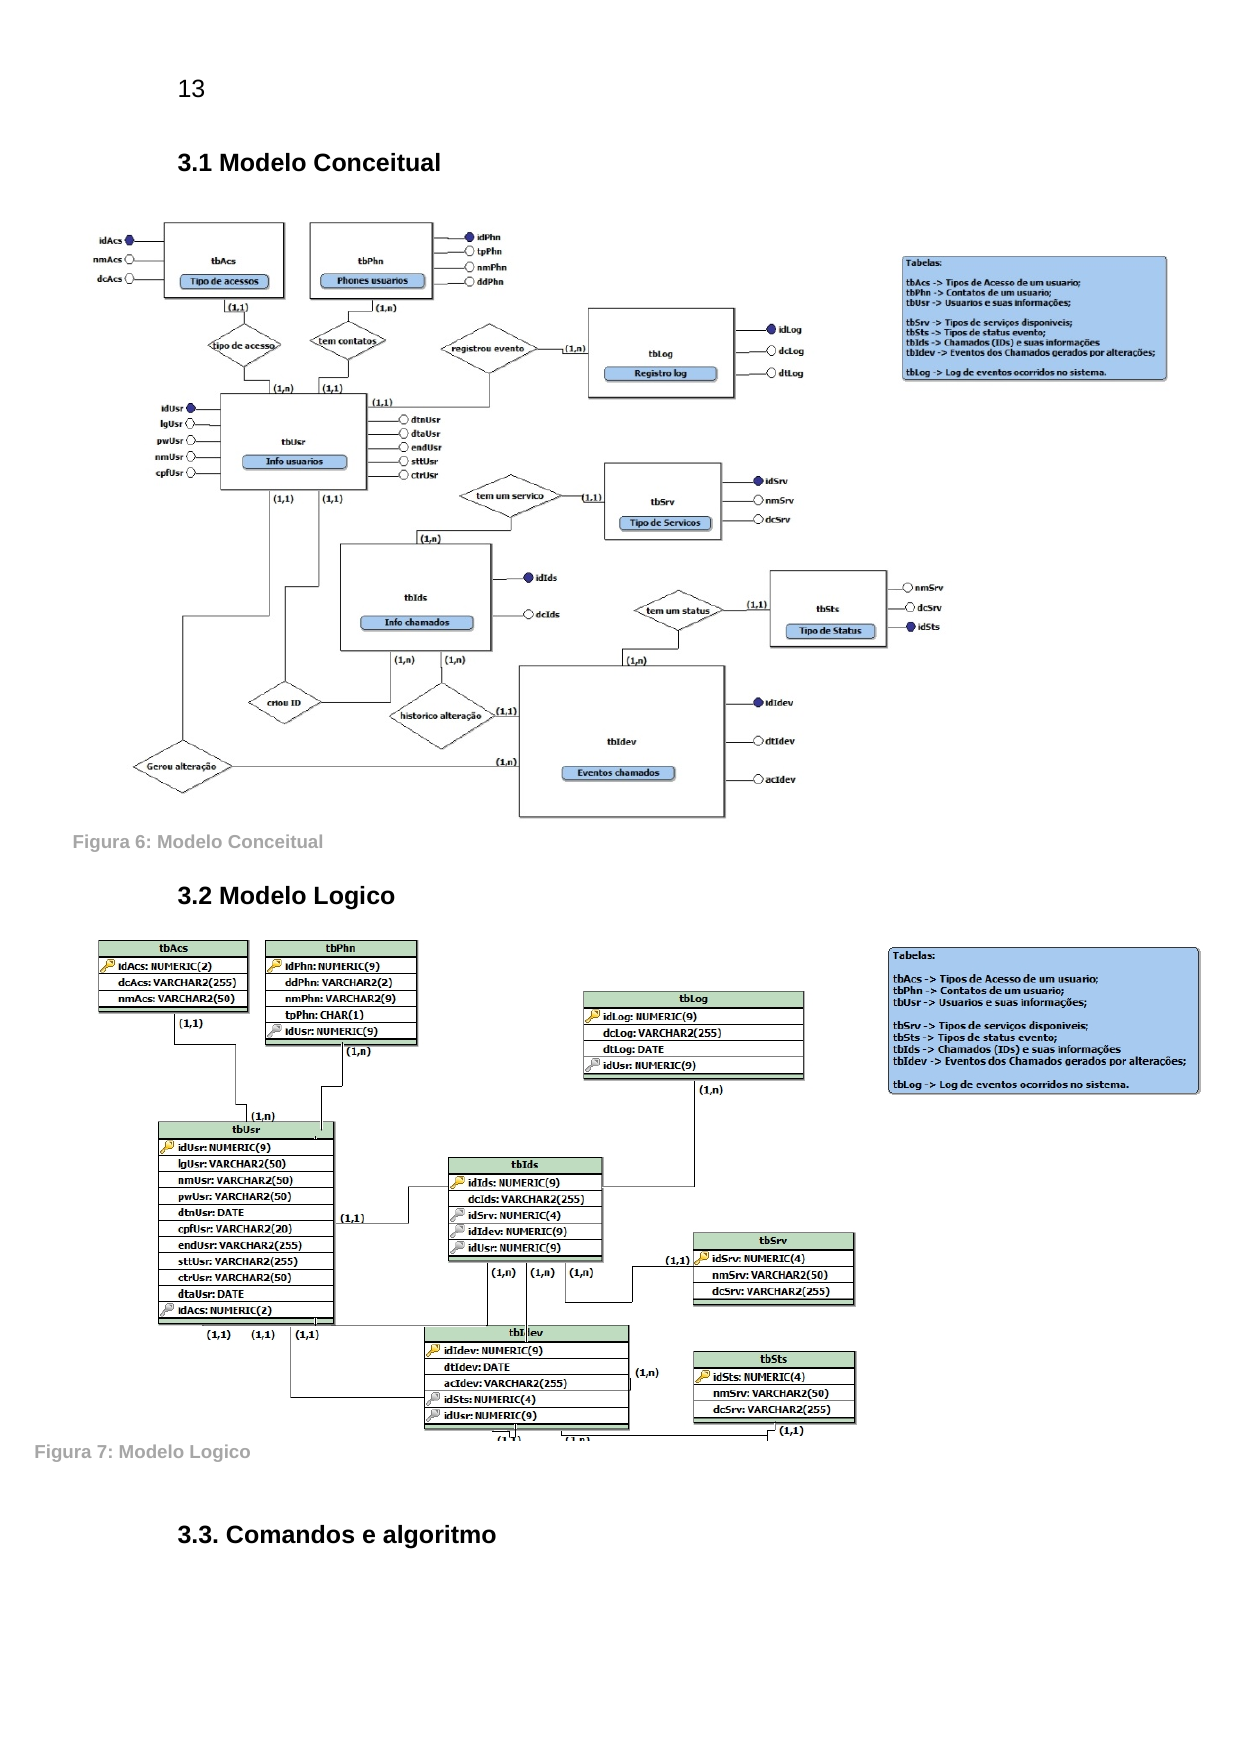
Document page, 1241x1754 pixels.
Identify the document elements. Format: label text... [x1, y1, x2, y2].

text 3.3. Comandos e algoritmo [177, 1520, 1063, 1549]
picture [34, 917, 1206, 1441]
text 3.2 Modelo Logico [177, 881, 1063, 910]
text 3.1 Modelo Conceitual [177, 148, 1063, 176]
picture [72, 201, 1172, 822]
